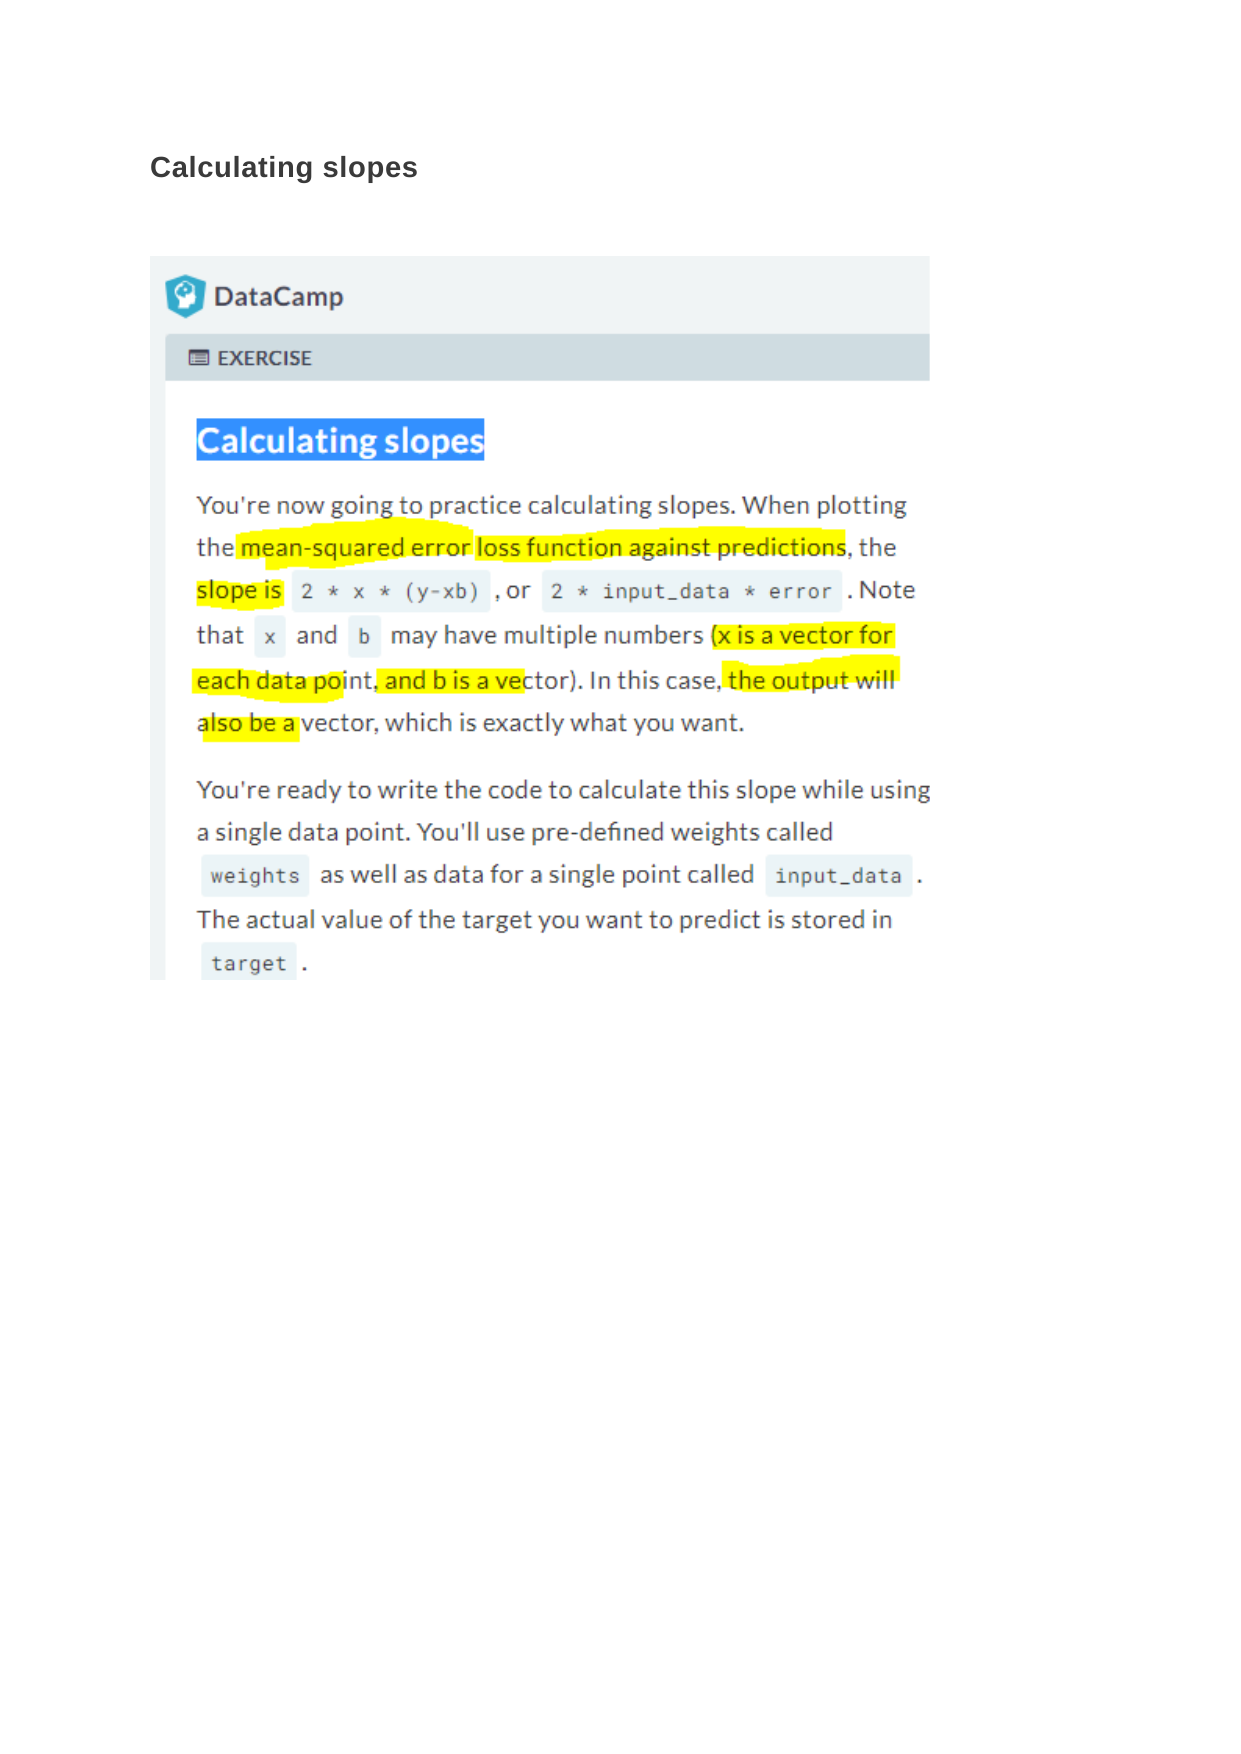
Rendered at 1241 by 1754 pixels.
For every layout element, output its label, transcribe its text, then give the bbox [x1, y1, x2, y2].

subtitle Calculating slopes [150, 150, 1090, 183]
picture [150, 256, 930, 980]
